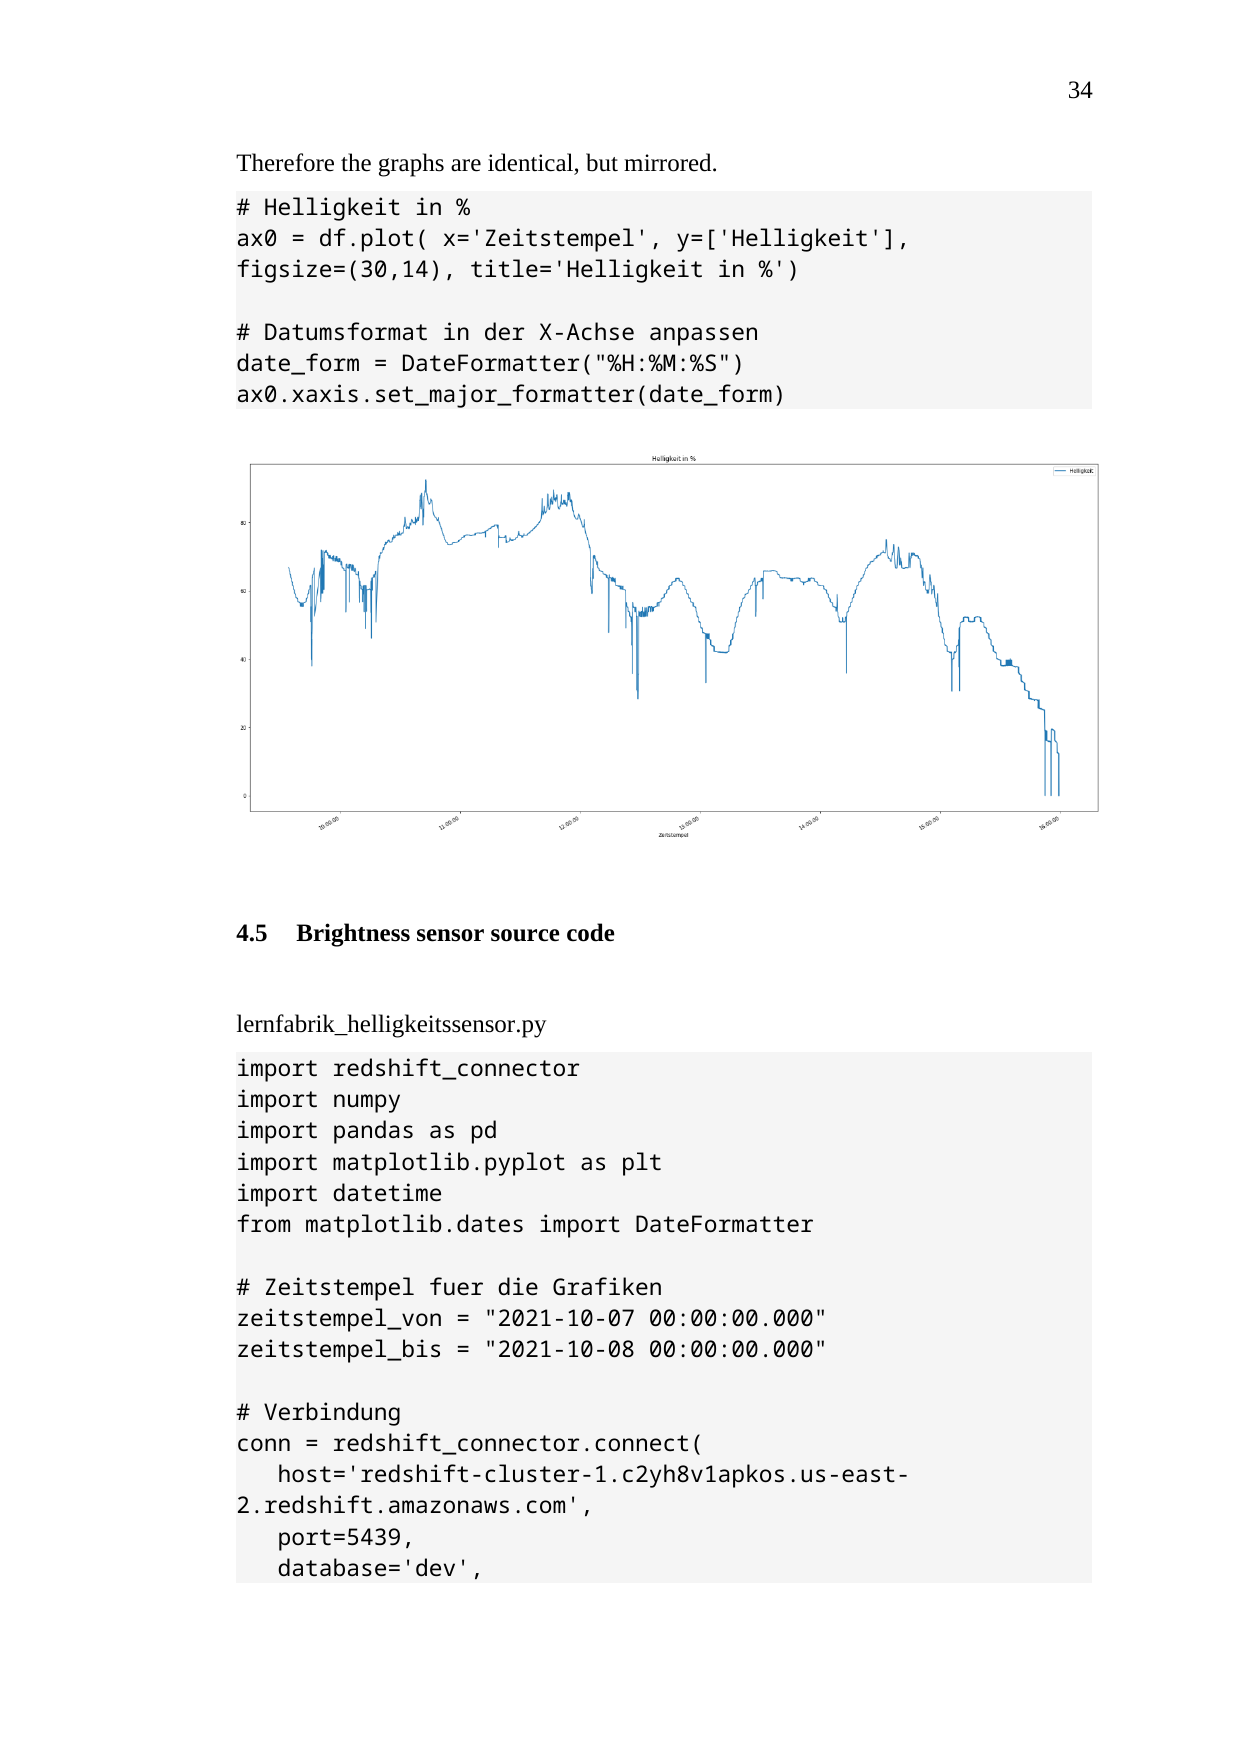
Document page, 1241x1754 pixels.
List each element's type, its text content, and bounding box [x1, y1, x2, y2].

picture [236, 452, 1100, 841]
text Therefore the graphs are identical, but mirrored. [236, 148, 1092, 176]
text lernfabrik_helligkeitssensor.py [236, 1009, 1092, 1038]
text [236, 1052, 1092, 1583]
text # Helligkeit in % ax0 = df.plot( x='Zeitstempel', y=['Helligkeit'], figsize=(30,14), title='Helligkeit in %') # Datumsformat in der X-Achse anpassen date_form = DateFormatter("%H:%M:%S") ax0.xaxis.set_major_formatter(date_form) [236, 191, 1092, 409]
subtitle Brightness sensor source code [236, 918, 1092, 946]
